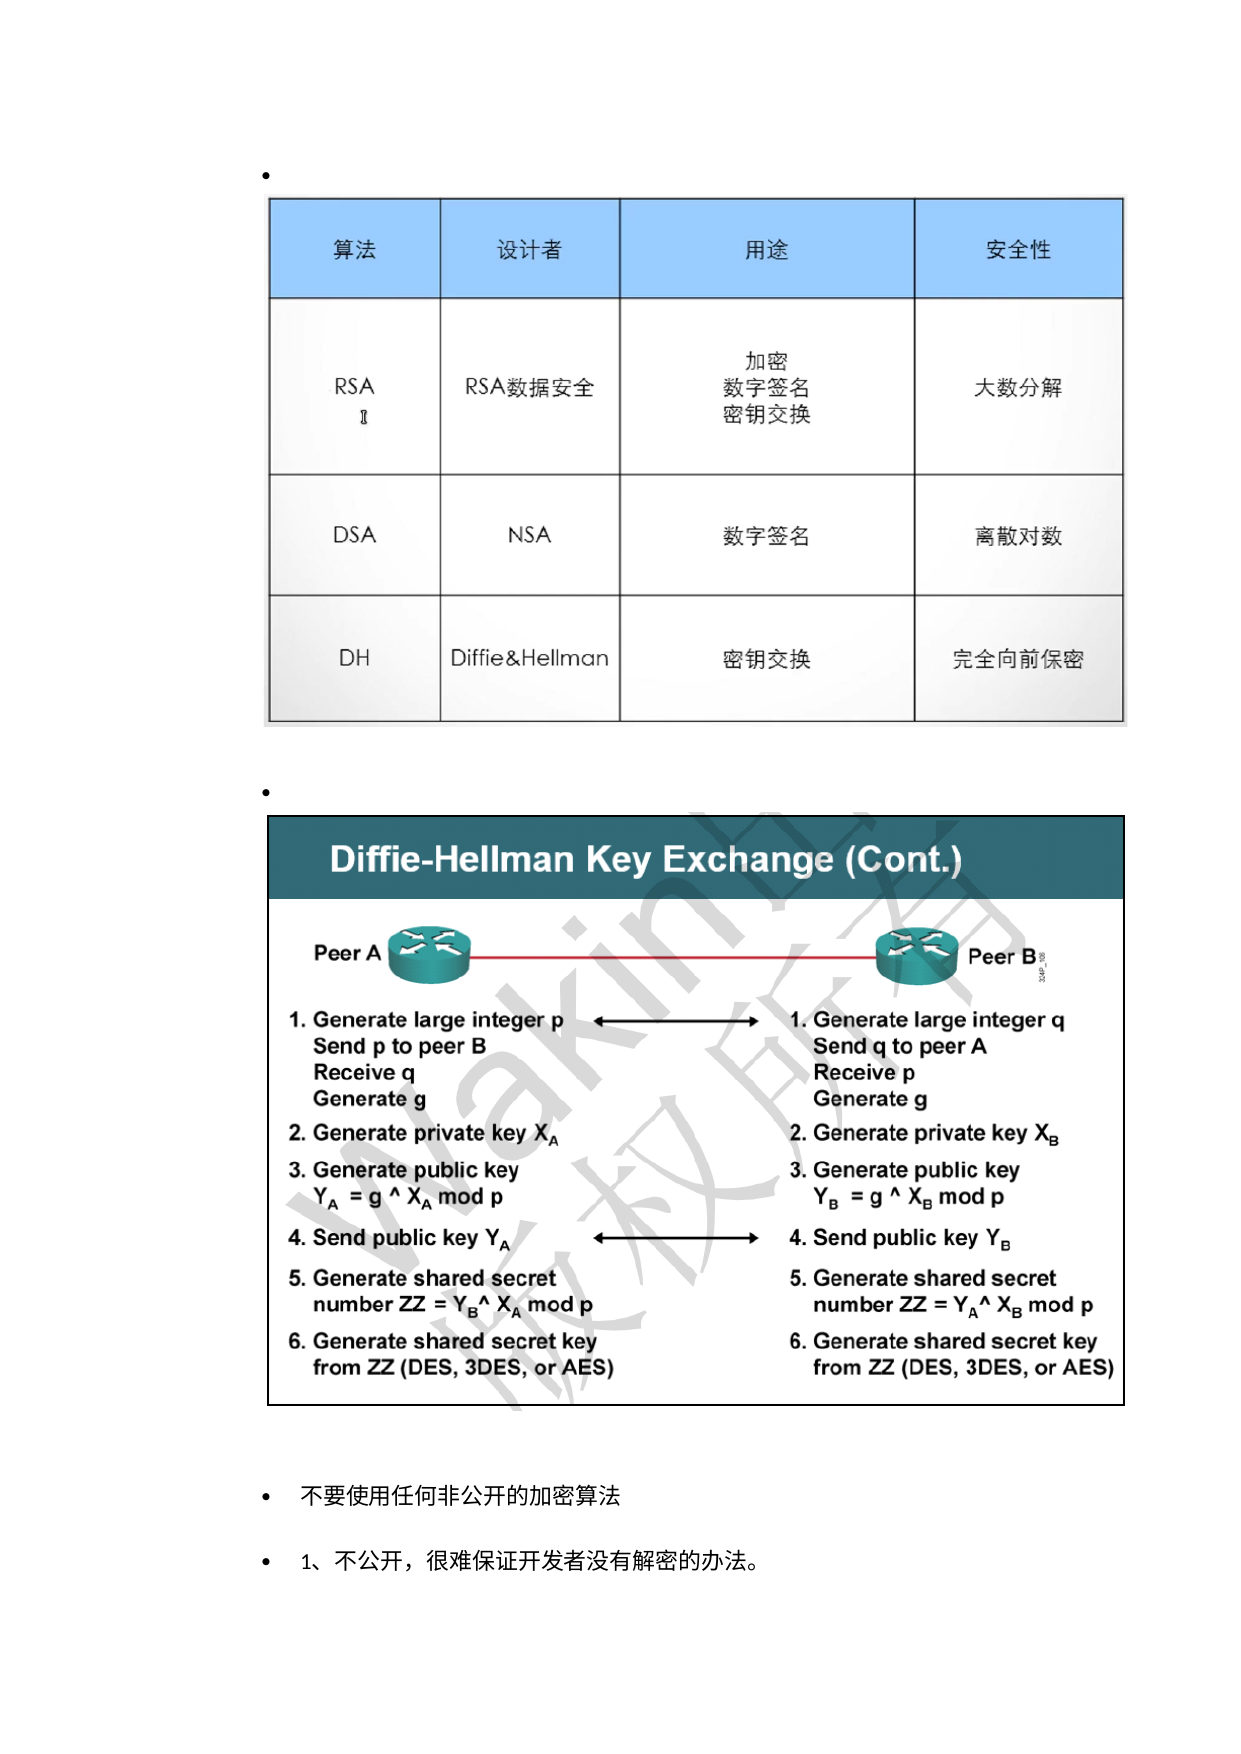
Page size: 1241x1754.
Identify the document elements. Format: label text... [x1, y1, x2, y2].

list 不要使用任何非公开的加密算法 [262, 1462, 1053, 1527]
picture [262, 812, 1128, 1411]
list 1、不公开，很难保证开发者没有解密的办法。 [262, 1527, 1053, 1592]
picture [262, 194, 1128, 727]
